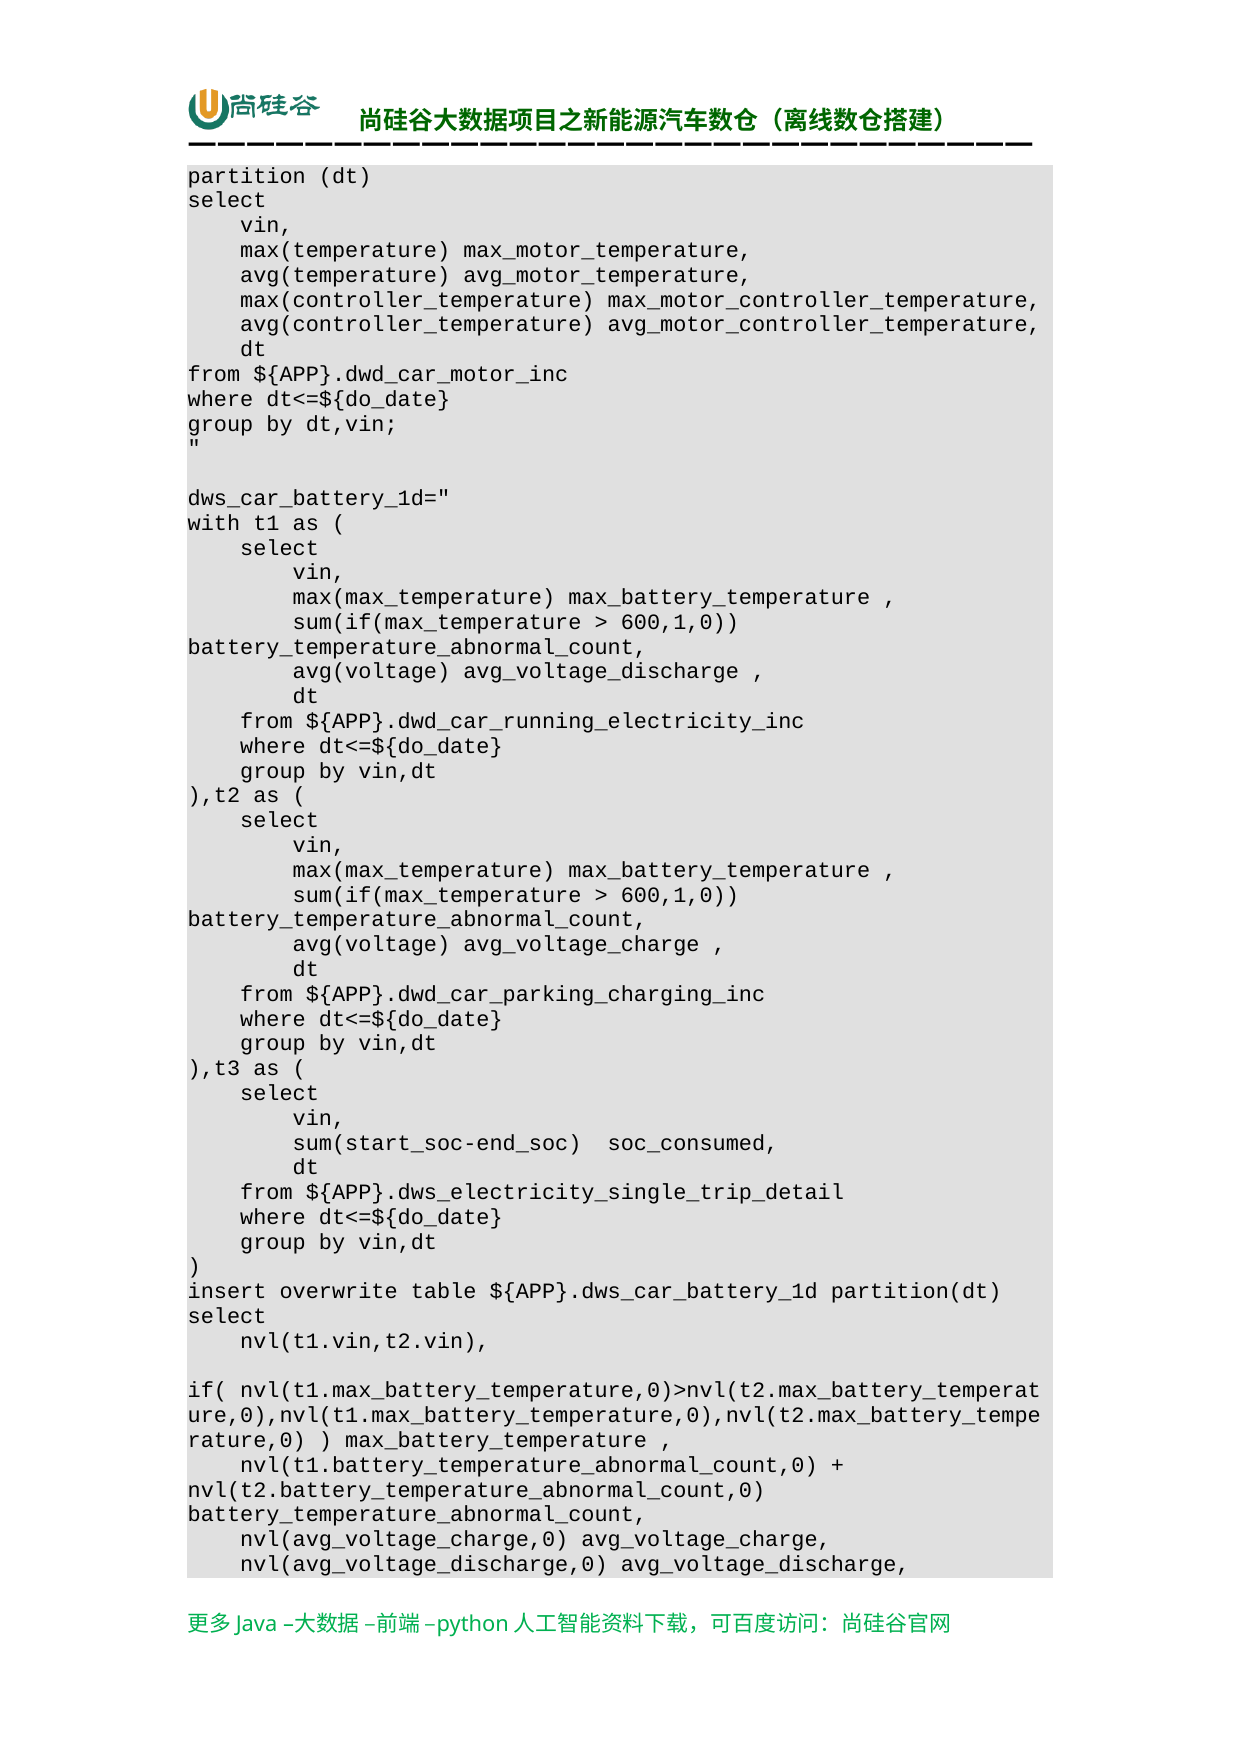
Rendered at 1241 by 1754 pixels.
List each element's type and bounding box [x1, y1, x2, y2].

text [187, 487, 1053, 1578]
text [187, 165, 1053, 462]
picture [187, 88, 320, 130]
